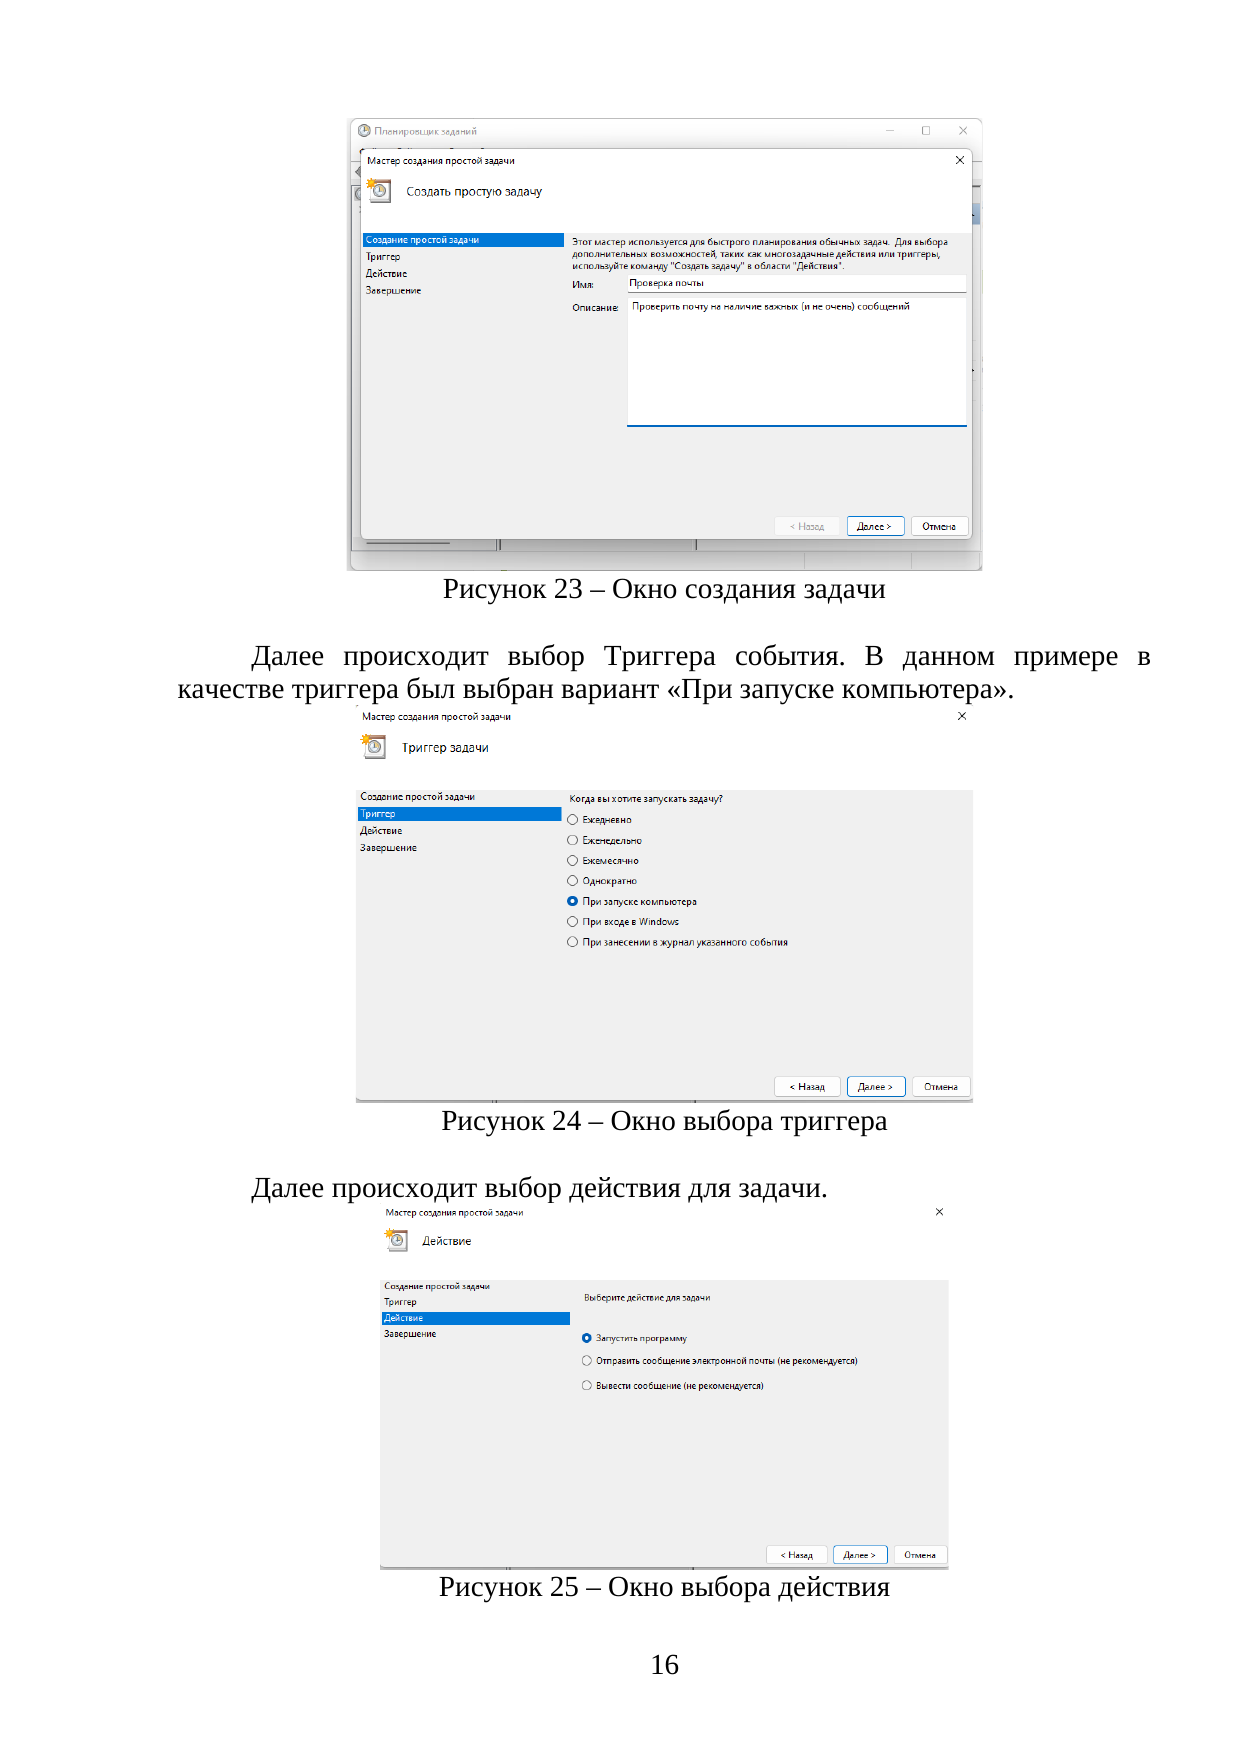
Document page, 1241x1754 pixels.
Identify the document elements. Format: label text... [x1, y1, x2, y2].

text Рисунок 25 – Окно выбора действия [177, 1569, 1152, 1603]
text Рисунок 24 – Окно выбора триггера [177, 1103, 1152, 1137]
text Далее происходит выбор действия для задачи. [177, 1170, 1152, 1204]
text Далее происходит выбор Триггера события. В данном примере в качестве триггера был выбран вариант «При запуске компьютера». [177, 638, 1152, 705]
picture [346, 118, 983, 571]
picture [380, 1203, 949, 1570]
picture [355, 705, 974, 1103]
text Рисунок 23 – Окно создания задачи [177, 571, 1152, 604]
